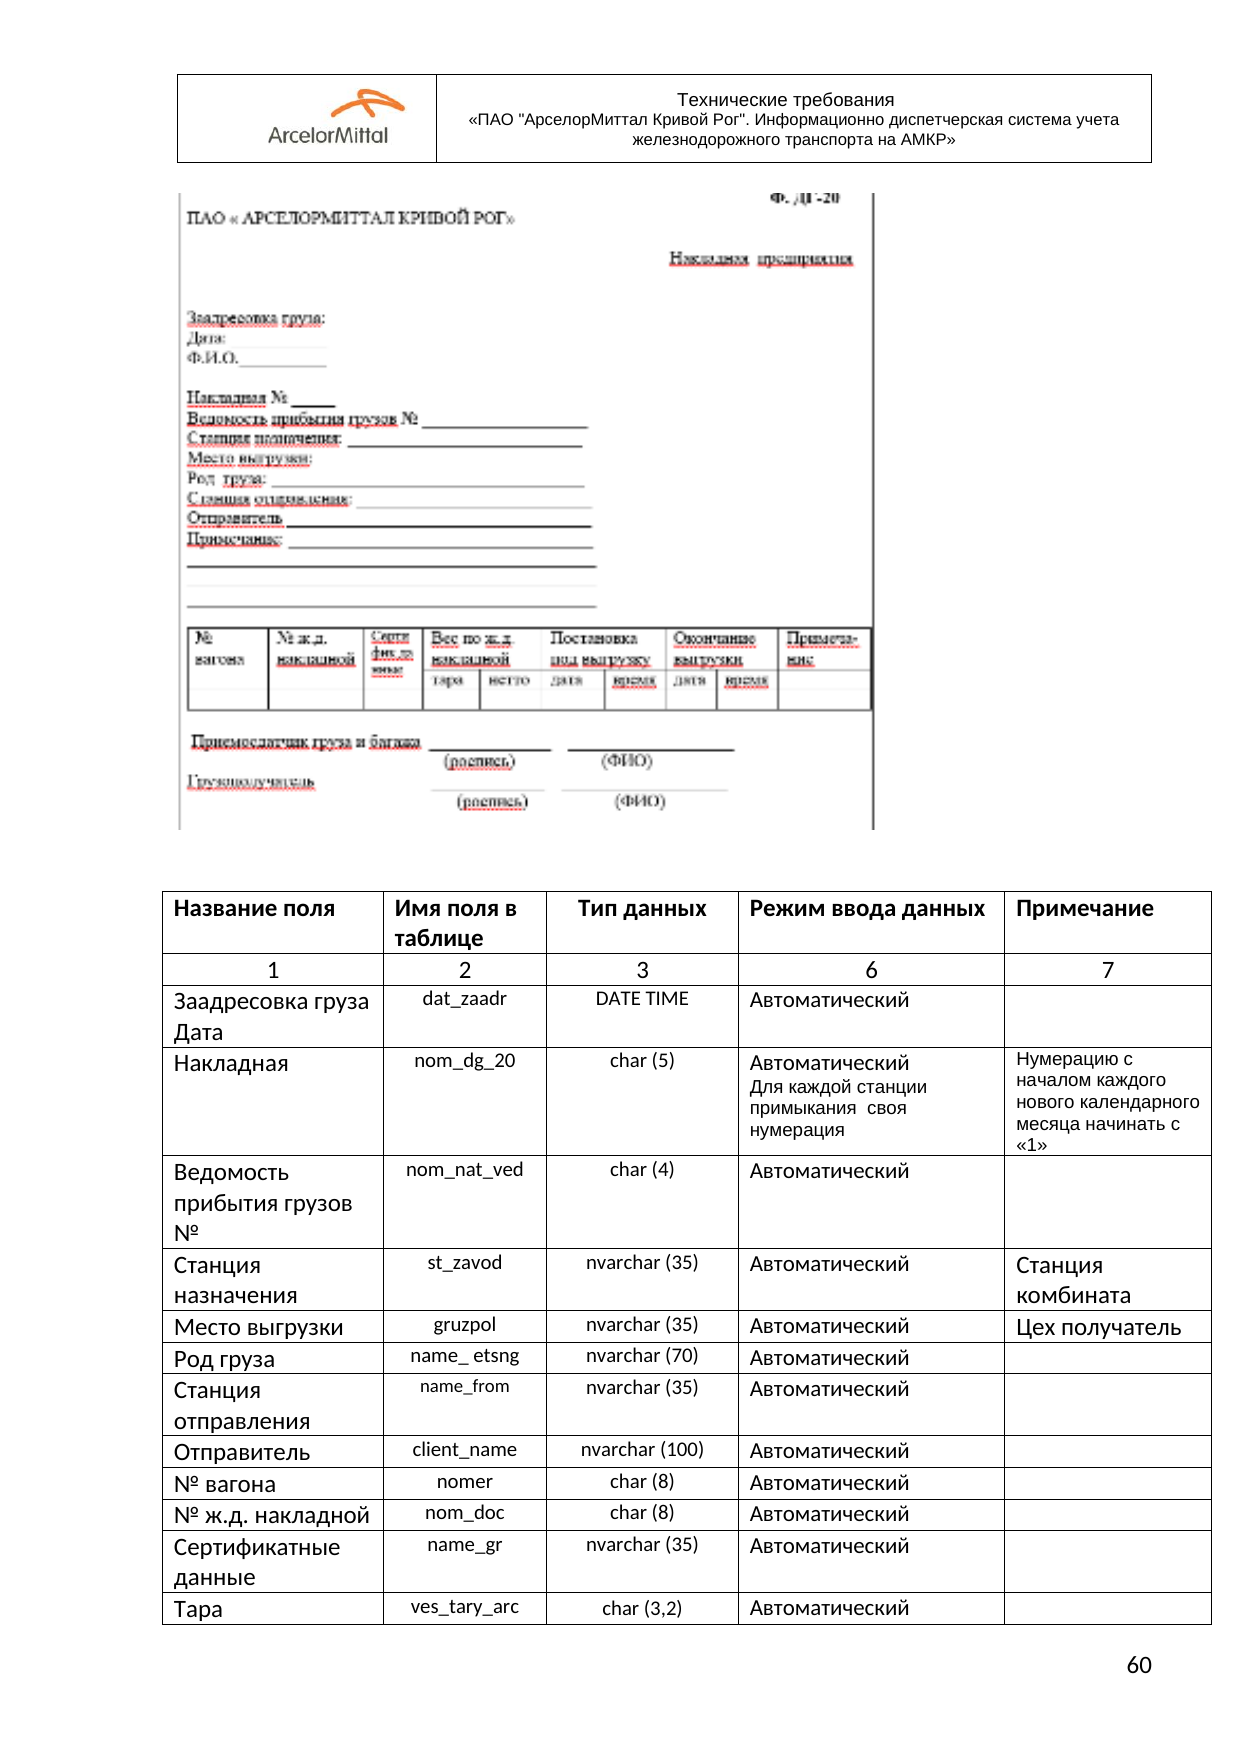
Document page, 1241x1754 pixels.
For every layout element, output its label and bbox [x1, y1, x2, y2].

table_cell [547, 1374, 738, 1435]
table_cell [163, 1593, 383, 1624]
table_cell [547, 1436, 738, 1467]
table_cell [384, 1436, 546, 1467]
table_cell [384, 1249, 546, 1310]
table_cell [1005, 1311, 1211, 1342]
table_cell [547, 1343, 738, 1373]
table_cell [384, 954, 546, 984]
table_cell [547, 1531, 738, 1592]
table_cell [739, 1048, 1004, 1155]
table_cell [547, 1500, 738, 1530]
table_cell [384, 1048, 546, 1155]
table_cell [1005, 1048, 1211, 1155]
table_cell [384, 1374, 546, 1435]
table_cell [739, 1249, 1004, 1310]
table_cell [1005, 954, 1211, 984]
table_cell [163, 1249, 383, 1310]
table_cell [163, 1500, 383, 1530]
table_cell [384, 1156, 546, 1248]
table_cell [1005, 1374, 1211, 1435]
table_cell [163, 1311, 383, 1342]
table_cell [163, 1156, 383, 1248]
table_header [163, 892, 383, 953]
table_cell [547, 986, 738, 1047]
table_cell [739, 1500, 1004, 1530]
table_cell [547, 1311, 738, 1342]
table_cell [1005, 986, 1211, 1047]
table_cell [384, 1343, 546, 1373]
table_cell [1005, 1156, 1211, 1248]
picture [177, 193, 877, 830]
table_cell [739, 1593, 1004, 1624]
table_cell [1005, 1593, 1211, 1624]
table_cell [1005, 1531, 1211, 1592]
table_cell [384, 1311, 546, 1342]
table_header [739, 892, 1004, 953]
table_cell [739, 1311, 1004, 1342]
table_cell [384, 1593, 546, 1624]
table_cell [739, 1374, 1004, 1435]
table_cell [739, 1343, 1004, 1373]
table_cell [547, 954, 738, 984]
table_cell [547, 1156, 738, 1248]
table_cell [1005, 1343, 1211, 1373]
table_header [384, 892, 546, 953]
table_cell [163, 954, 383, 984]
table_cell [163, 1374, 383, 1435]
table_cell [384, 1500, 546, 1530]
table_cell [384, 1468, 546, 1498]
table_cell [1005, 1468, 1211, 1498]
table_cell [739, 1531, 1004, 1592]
picture [254, 75, 413, 148]
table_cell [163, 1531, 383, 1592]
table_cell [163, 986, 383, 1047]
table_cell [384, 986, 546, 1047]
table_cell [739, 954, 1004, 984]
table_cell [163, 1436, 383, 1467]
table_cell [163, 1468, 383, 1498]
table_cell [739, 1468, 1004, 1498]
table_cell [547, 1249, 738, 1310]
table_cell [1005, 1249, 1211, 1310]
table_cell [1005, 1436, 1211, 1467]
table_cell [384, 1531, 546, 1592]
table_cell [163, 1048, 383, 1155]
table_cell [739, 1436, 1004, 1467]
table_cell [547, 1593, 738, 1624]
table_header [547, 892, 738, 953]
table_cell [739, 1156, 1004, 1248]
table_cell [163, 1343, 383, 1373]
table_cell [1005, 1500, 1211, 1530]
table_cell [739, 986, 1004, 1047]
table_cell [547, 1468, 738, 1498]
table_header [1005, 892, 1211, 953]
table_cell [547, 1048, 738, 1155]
